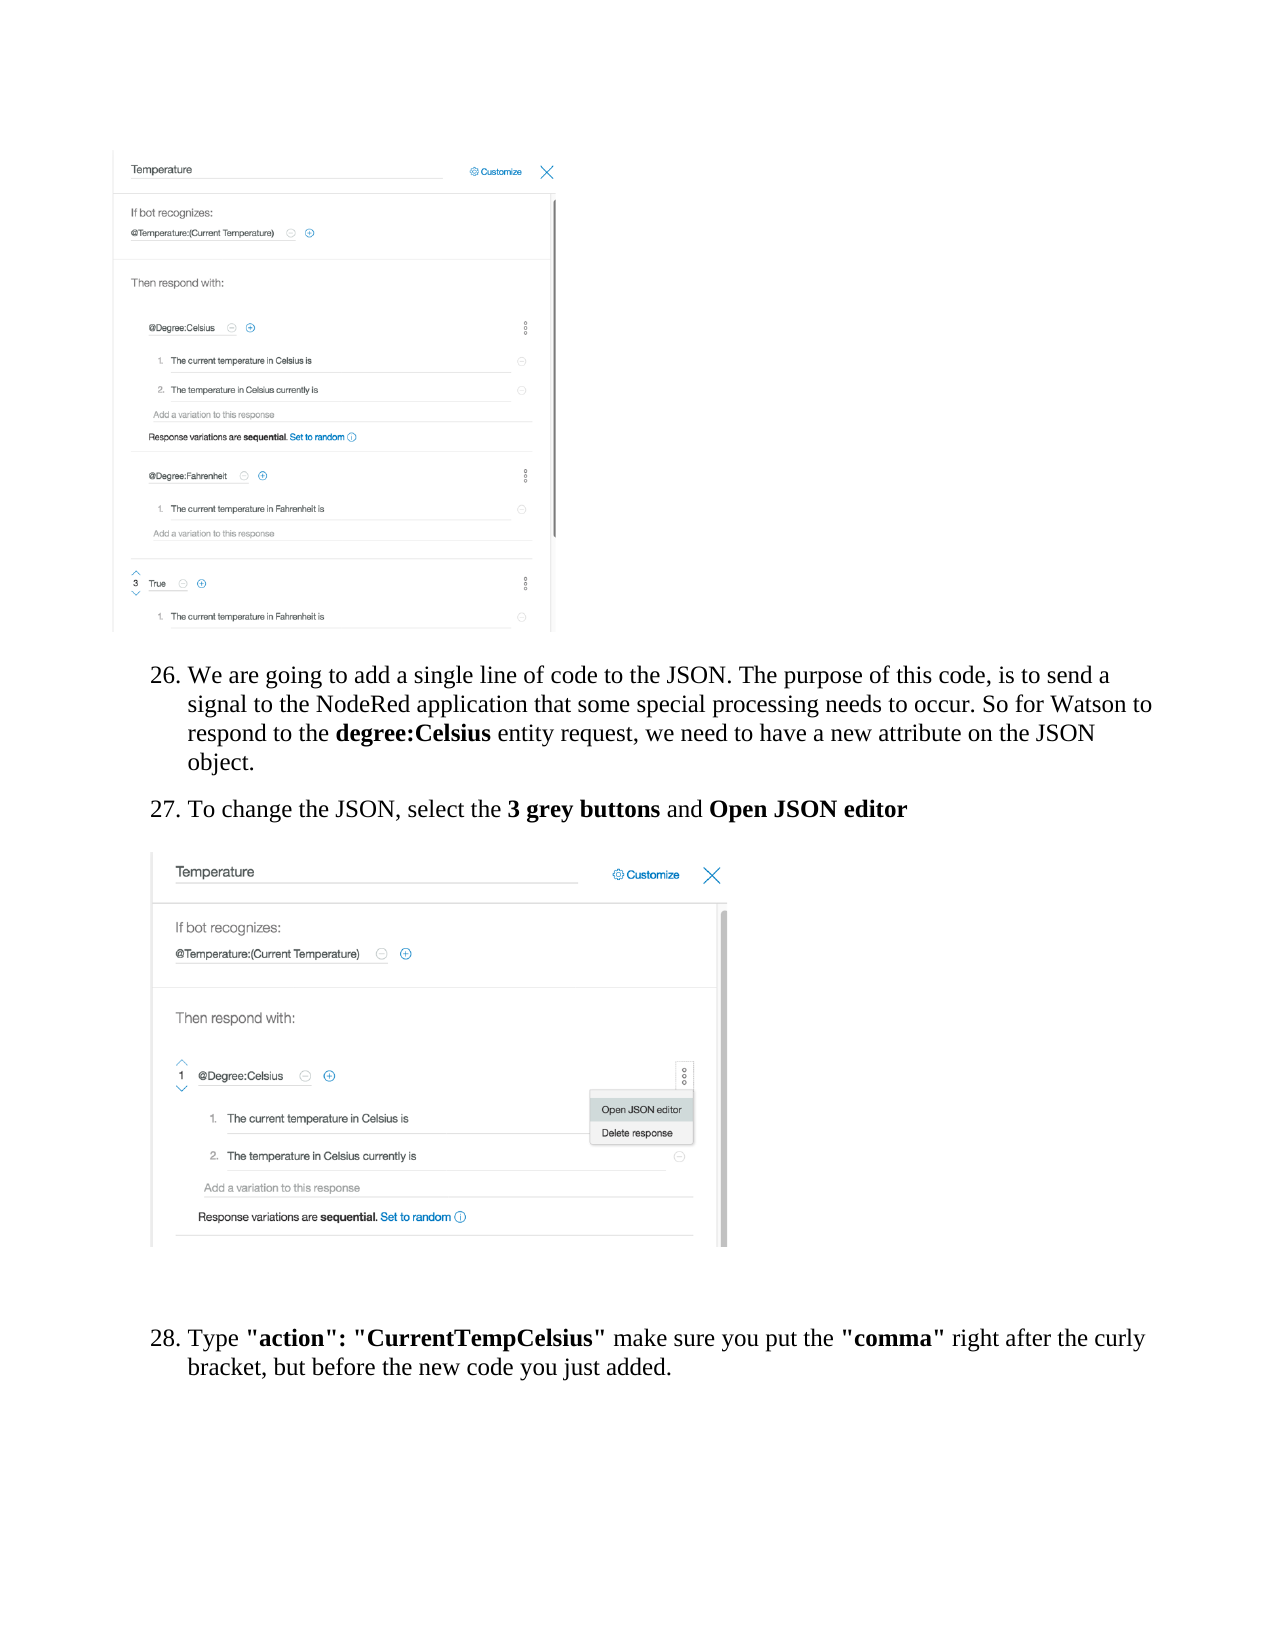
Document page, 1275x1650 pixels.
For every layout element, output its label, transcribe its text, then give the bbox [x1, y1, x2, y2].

picture [112, 150, 556, 632]
list To change the JSON, select the 3 grey buttons and Open JSON editor [150, 794, 1162, 823]
list Type "action": "CurrentTempCelsius" make sure you put the "comma" right after the curly bracket, but before the new code you just added. [150, 1323, 1162, 1381]
picture [150, 852, 728, 1247]
list We are going to add a single line of code to the JSON. The purpose of this code, is to send a signal to the NodeRed application that some special processing needs to occur. So for Watson to respond to the degree:Celsius entity request, we need to have a new attribute on the JSON object. [150, 660, 1162, 775]
